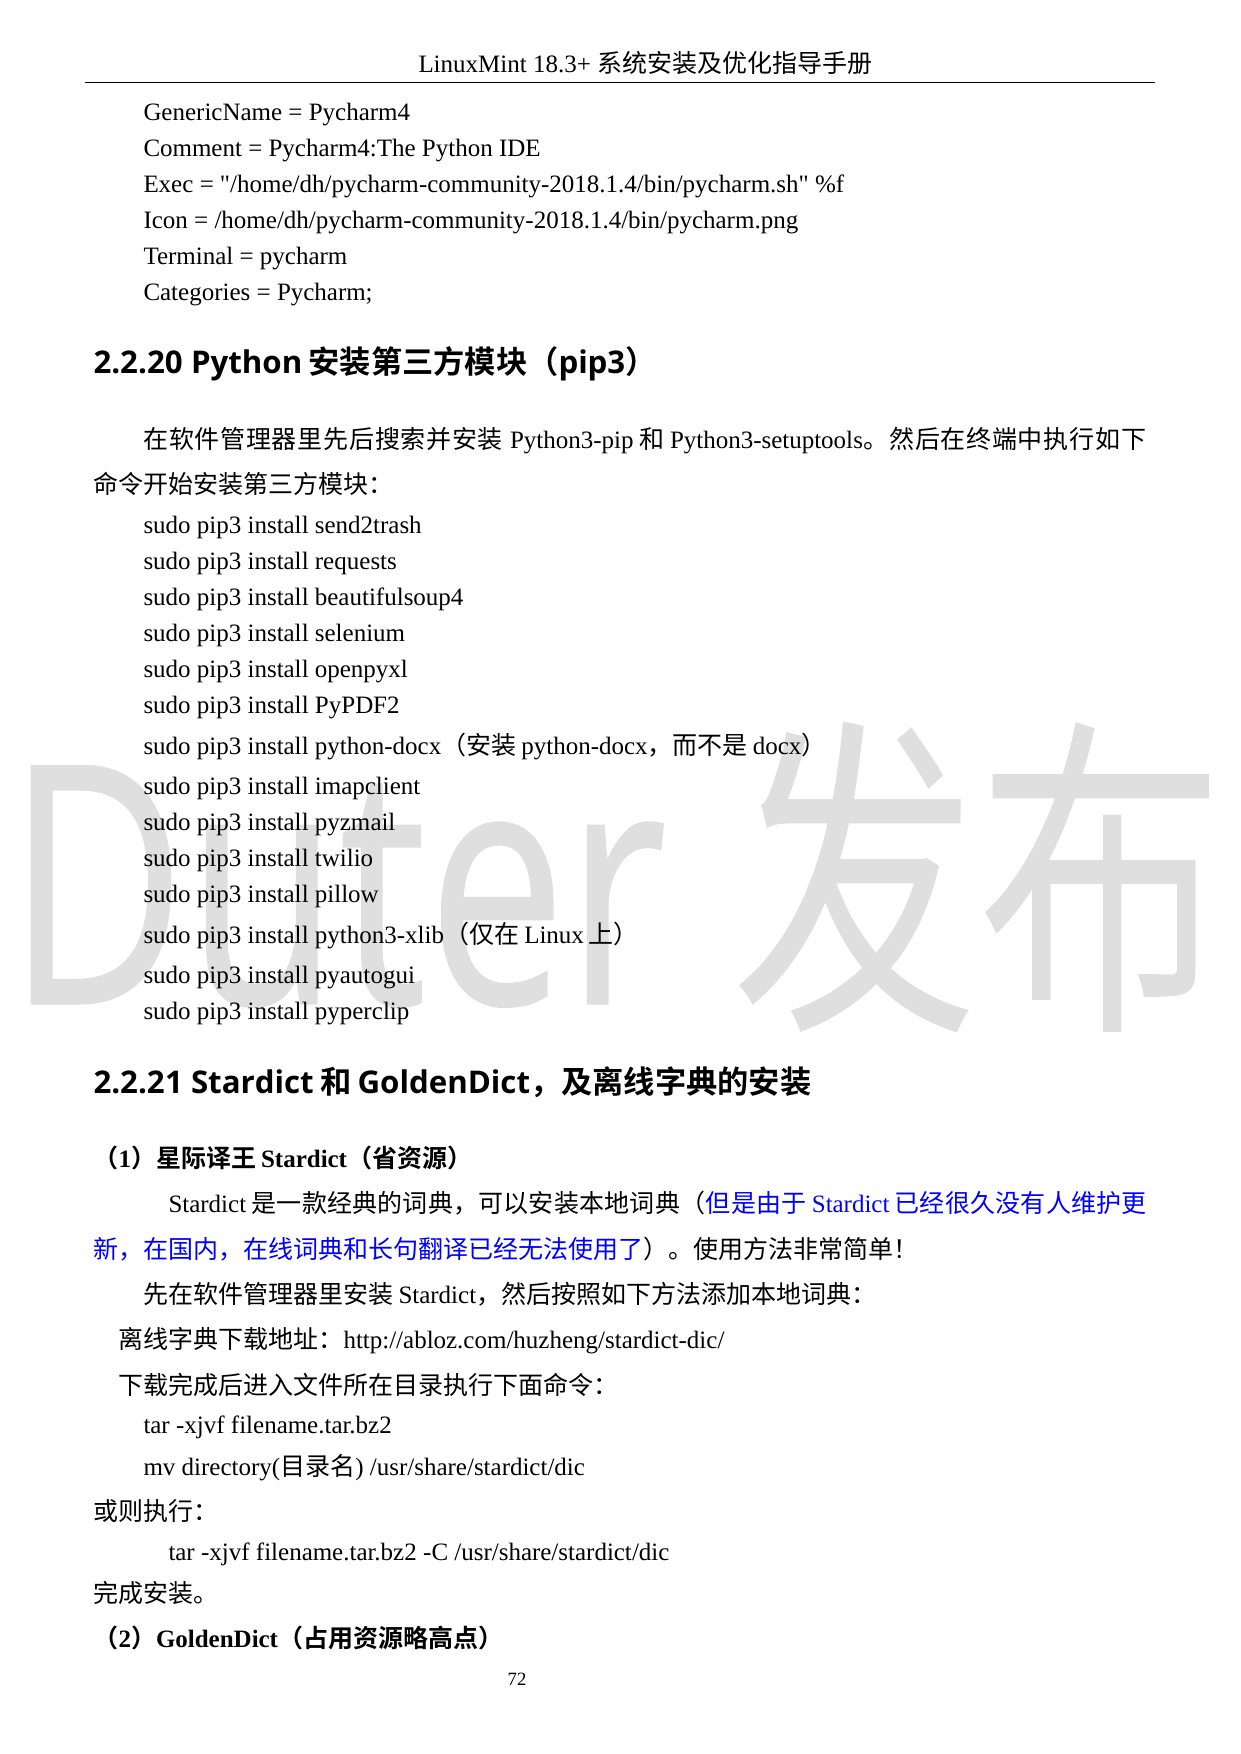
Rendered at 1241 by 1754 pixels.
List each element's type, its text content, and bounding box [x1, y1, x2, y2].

text sudo pip3 install imapclient [93, 771, 1147, 800]
text 先在软件管理器里安装Stardict，然后按照如下方法添加本地词典： [93, 1274, 1147, 1311]
text Stardict是一款经典的词典，可以安装本地词典（但是由于Stardict已经很久没有人维护更新，在国内，在线词典和长句翻译已经无法使用了）。使用方法非常简单！ [93, 1184, 1147, 1266]
text 或则执行： [93, 1492, 1147, 1528]
text sudo pip3 install twilio [93, 843, 1147, 872]
text sudo pip3 install pillow [93, 879, 1147, 907]
text （1）星际译王Stardict（省资源） [93, 1139, 1147, 1175]
text sudo pip3 install python-docx（安装python-docx，而不是docx） [93, 726, 1147, 762]
text sudo pip3 install pyautogui [93, 960, 1147, 989]
subtitle 2.2.21 Stardict和GoldenDict，及离线字典的安装 [93, 1057, 1147, 1102]
text sudo pip3 install requests [93, 546, 1147, 575]
text Categories = Pycharm; [93, 277, 1147, 305]
text GenericName = Pycharm4 [93, 97, 1147, 126]
text tar -xjvf filename.tar.bz2 [93, 1411, 1147, 1439]
text Comment = Pycharm4:The Python IDE [93, 133, 1147, 162]
text sudo pip3 install pyzmail [93, 807, 1147, 836]
subtitle 2.2.20 Python安装第三方模块（pip3） [93, 338, 1147, 383]
text sudo pip3 install send2trash [93, 510, 1147, 539]
text sudo pip3 install python3-xlib（仅在Linux上） [93, 915, 1147, 951]
text sudo pip3 install selenium [93, 618, 1147, 647]
text sudo pip3 install PyPDF2 [93, 690, 1147, 718]
text sudo pip3 install openpyxl [93, 654, 1147, 682]
text 完成安装。 [93, 1573, 1147, 1609]
text 在软件管理器里先后搜索并安装Python3-pip和Python3-setuptools。然后在终端中执行如下命令开始安装第三方模块： [93, 419, 1147, 501]
text sudo pip3 install beautifulsoup4 [93, 582, 1147, 611]
text （2）GoldenDict（占用资源略高点） [93, 1618, 1147, 1654]
text 离线字典下载地址：http://abloz.com/huzheng/stardict-dic/ [93, 1320, 1147, 1356]
text tar -xjvf filename.tar.bz2 -C /usr/share/stardict/dic [93, 1537, 1147, 1566]
text Icon = /home/dh/pycharm-community-2018.1.4/bin/pycharm.png [93, 205, 1147, 233]
text Terminal = pycharm [93, 241, 1147, 269]
text Exec = "/home/dh/pycharm-community-2018.1.4/bin/pycharm.sh" %f [93, 169, 1147, 198]
text 下载完成后进入文件所在目录执行下面命令： [93, 1365, 1147, 1401]
text mv directory(目录名) /usr/share/stardict/dic [93, 1446, 1147, 1483]
text sudo pip3 install pyperclip [93, 996, 1147, 1025]
